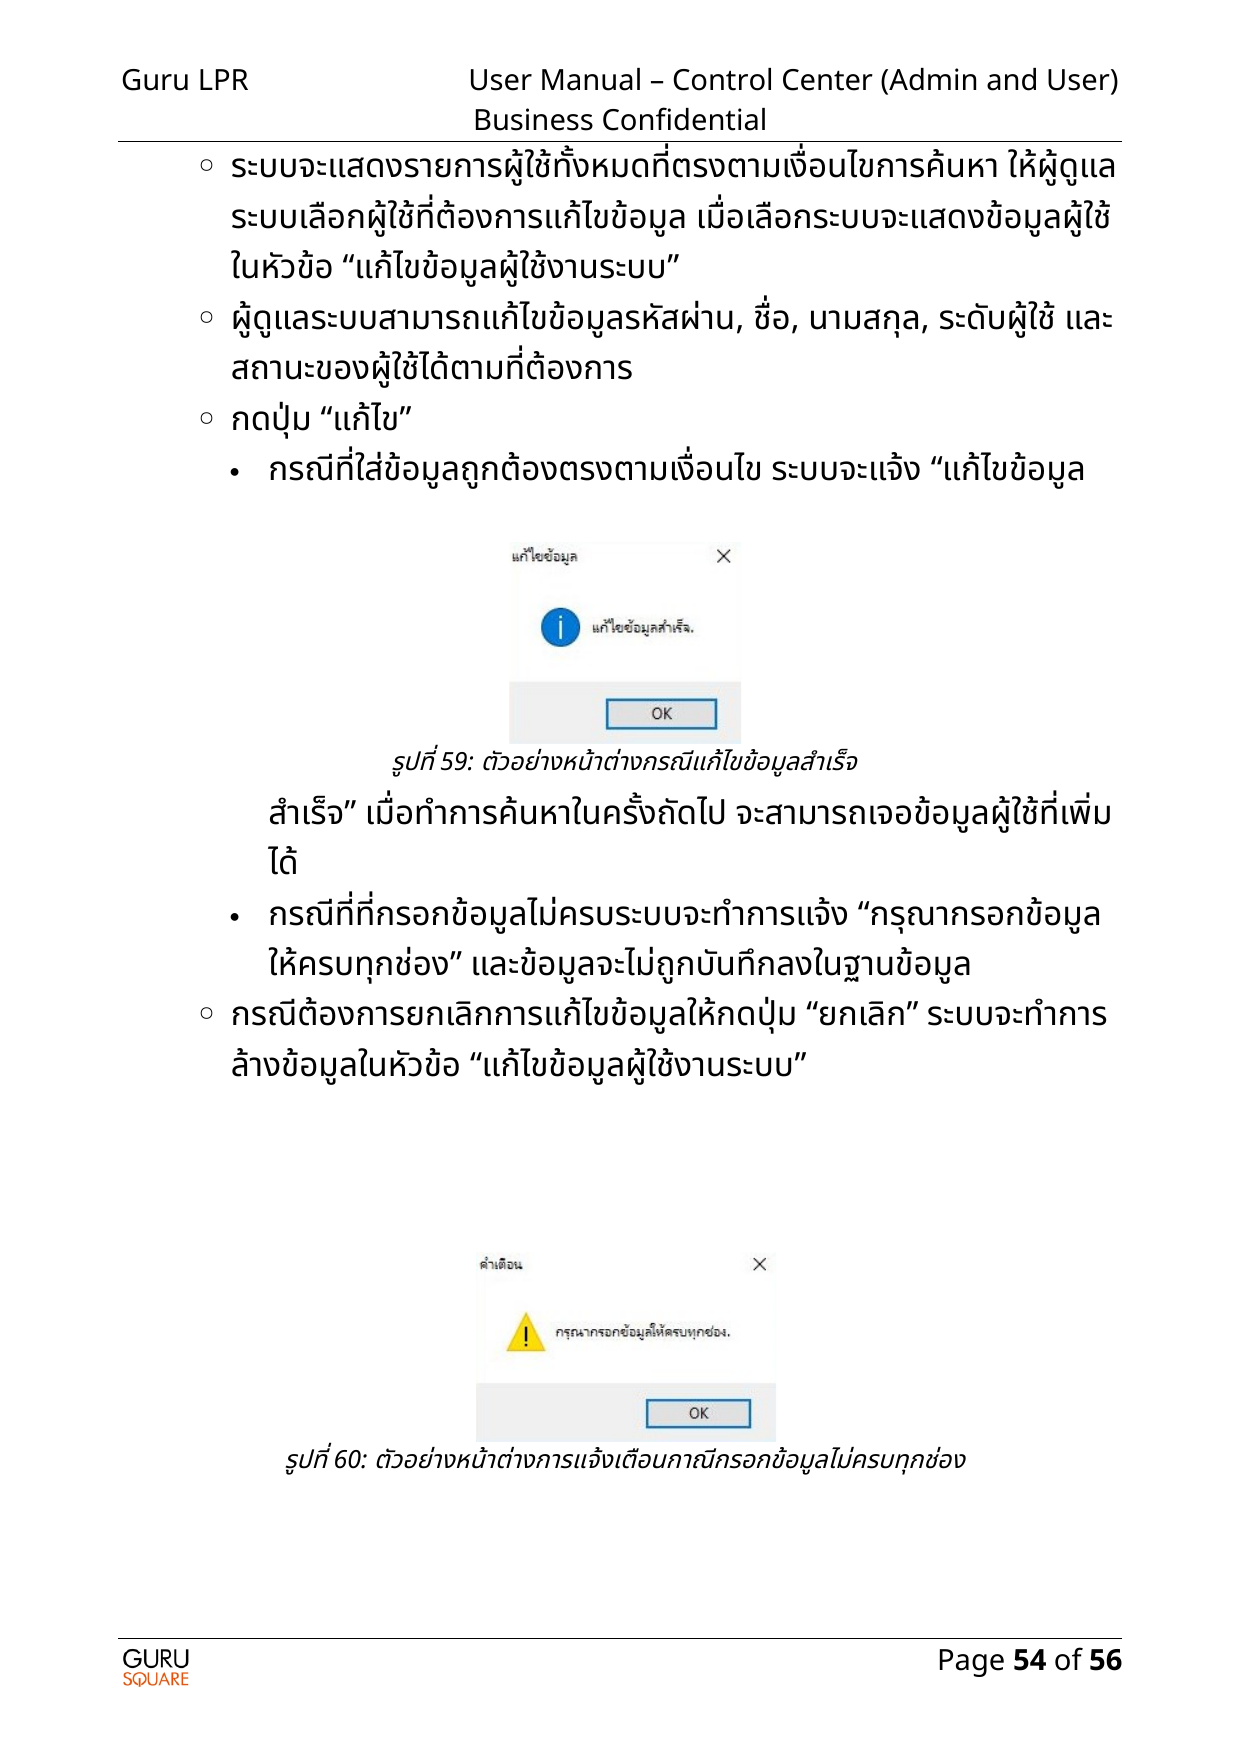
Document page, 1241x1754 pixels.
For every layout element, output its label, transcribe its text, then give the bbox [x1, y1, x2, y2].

picture [509, 542, 742, 744]
picture [121, 1646, 191, 1688]
picture [476, 1252, 777, 1442]
list กรณีที่ใส่ข้อมูลถูกต้องตรงตามเงื่อนไข ระบบจะแจ้ง “แก้ไขข้อมูลสำเร็จ” เมื่อทำการค้นหาในครั้งถัดไป จะสามารถเจอข้อมูลผู้ใช้ที่เพิ่มได้ [231, 445, 1122, 535]
list กรณีต้องการยกเลิกการแก้ไขข้อมูลให้กดปุ่ม “ยกเลิก” ระบบจะทำการล้างข้อมูลในหัวข้อ “แก้ไขข้อมูลผู้ใช้งานระบบ” [193, 990, 1122, 1091]
list กรณีที่ใส่ข้อมูลถูกต้องตรงตามเงื่อนไข ระบบจะแจ้ง “แก้ไขข้อมูลสำเร็จ” เมื่อทำการค้นหาในครั้งถัดไป จะสามารถเจอข้อมูลผู้ใช้ที่เพิ่มได้ [231, 789, 1122, 889]
list กรณีที่ที่กรอกข้อมูลไม่ครบระบบจะทำการแจ้ง “กรุณากรอกข้อมูลให้ครบทุกช่อง” และข้อมูลจะไม่ถูกบันทึกลงในฐานข้อมูล [231, 889, 1122, 990]
list กดปุ่ม “แก้ไข” [193, 394, 1122, 445]
list ผู้ดูแลระบบสามารถแก้ไขข้อมูลรหัสผ่าน, ชื่อ, นามสกุล, ระดับผู้ใช้ และสถานะของผู้ใช้ได้ตามที่ต้องการ [193, 293, 1122, 394]
list ระบบจะแสดงรายการผู้ใช้ทั้งหมดที่ตรงตามเงื่อนไขการค้นหา ให้ผู้ดูแลระบบเลือกผู้ใช้ที่ต้องการแก้ไขข้อมูล เมื่อเลือกระบบจะแสดงข้อมูลผู้ใช้ในหัวข้อ “แก้ไขข้อมูลผู้ใช้งานระบบ” [193, 142, 1122, 293]
